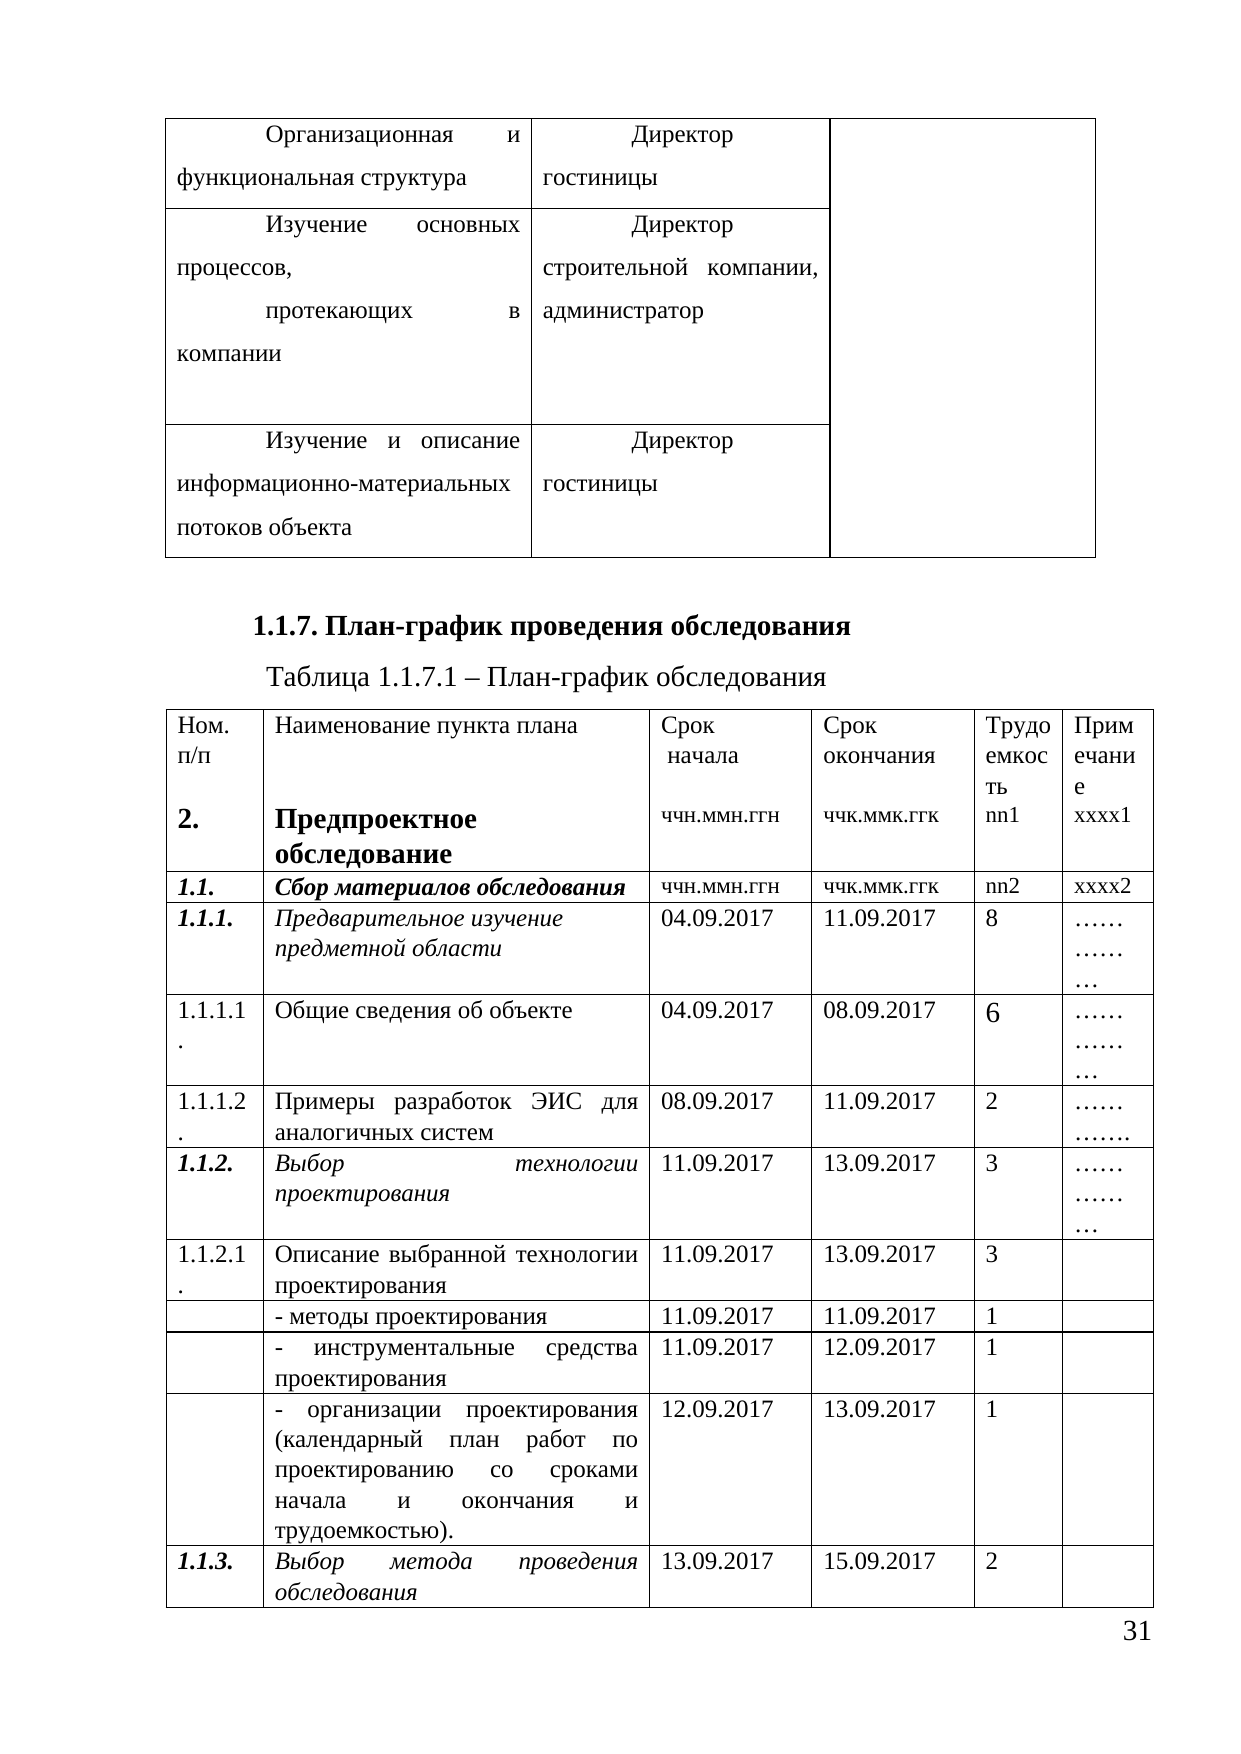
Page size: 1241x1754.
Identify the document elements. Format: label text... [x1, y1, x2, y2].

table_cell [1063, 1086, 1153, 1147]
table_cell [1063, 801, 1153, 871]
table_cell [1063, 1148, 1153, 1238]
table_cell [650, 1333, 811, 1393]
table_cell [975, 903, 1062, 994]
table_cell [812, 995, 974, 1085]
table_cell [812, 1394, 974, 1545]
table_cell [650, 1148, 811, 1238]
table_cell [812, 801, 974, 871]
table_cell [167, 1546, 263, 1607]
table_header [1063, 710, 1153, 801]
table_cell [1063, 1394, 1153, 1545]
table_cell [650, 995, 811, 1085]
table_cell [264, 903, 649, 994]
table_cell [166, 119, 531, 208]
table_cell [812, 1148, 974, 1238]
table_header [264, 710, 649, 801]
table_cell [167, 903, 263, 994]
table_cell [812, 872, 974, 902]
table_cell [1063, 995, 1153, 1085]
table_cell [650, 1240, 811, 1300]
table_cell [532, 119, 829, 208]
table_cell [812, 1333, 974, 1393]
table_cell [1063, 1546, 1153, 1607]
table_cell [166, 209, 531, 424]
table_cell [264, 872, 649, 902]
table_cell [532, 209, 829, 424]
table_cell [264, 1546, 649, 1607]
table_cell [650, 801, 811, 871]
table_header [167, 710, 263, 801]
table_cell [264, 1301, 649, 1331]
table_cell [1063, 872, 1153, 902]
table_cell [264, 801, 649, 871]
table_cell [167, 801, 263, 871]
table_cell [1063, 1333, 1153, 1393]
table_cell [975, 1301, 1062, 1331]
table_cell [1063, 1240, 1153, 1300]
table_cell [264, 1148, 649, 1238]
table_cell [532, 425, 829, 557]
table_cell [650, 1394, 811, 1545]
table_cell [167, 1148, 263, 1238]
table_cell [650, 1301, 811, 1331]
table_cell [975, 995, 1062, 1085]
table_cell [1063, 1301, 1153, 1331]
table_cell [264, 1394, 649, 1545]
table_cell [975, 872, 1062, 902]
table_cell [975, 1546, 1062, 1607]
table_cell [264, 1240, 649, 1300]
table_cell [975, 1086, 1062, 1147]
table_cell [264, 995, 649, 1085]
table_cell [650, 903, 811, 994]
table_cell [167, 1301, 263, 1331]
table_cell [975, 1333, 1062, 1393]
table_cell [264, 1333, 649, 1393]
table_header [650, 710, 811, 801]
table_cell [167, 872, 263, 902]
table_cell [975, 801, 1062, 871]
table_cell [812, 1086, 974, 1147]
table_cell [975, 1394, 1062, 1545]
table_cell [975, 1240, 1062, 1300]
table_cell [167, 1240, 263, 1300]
text Таблица 1.1.7.1 – План-график обследования [177, 659, 1152, 692]
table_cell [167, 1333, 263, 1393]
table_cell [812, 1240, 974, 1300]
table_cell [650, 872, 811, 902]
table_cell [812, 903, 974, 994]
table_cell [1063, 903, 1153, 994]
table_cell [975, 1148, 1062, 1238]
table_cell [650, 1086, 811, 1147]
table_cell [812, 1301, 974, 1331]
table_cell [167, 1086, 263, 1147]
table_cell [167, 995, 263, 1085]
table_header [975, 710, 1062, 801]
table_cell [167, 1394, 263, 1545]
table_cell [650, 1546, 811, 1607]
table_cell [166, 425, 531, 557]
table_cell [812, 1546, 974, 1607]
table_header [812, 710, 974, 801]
list План-график проведения обследования [252, 608, 1152, 642]
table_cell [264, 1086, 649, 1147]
